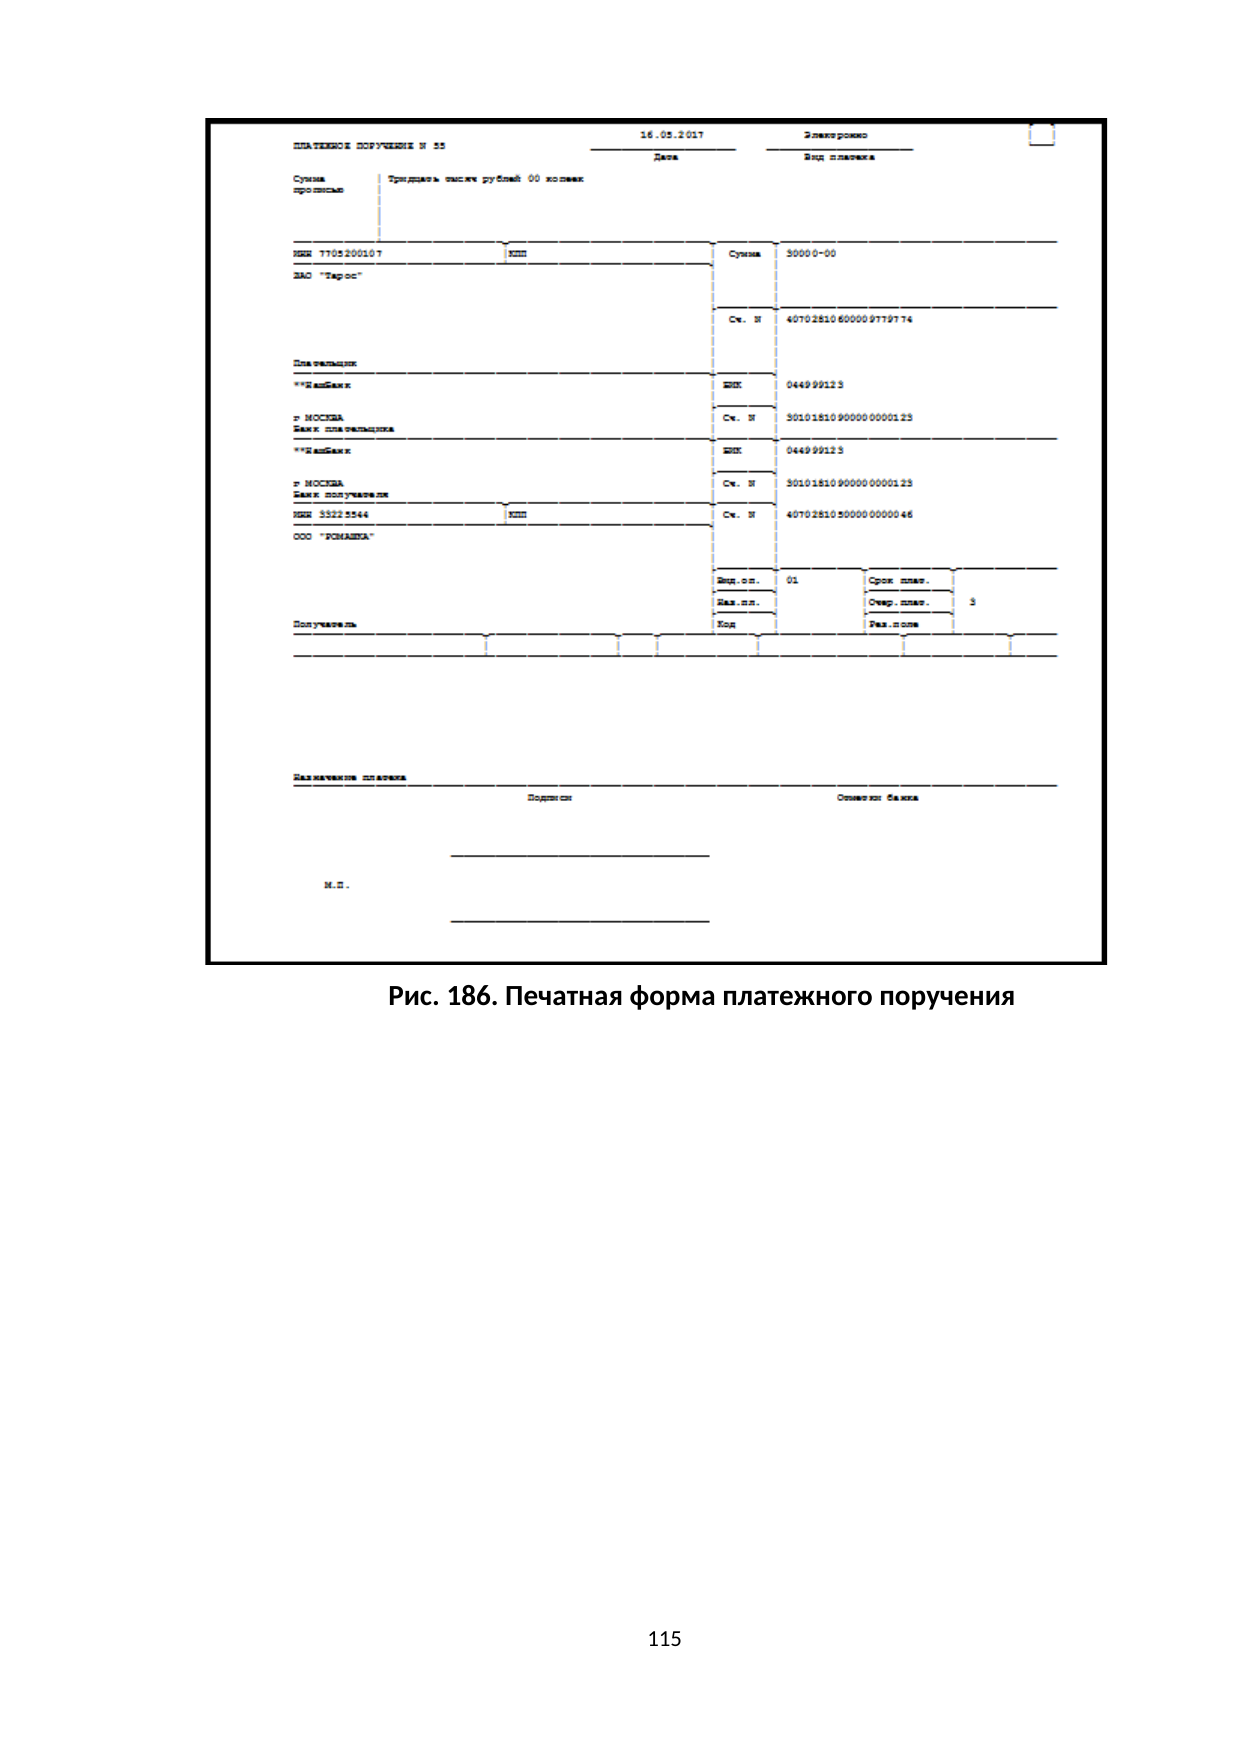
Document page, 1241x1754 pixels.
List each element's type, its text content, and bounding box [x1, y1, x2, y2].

list Рис. 186. Печатная форма платежного поручения [252, 977, 1152, 1013]
picture [205, 118, 1108, 965]
